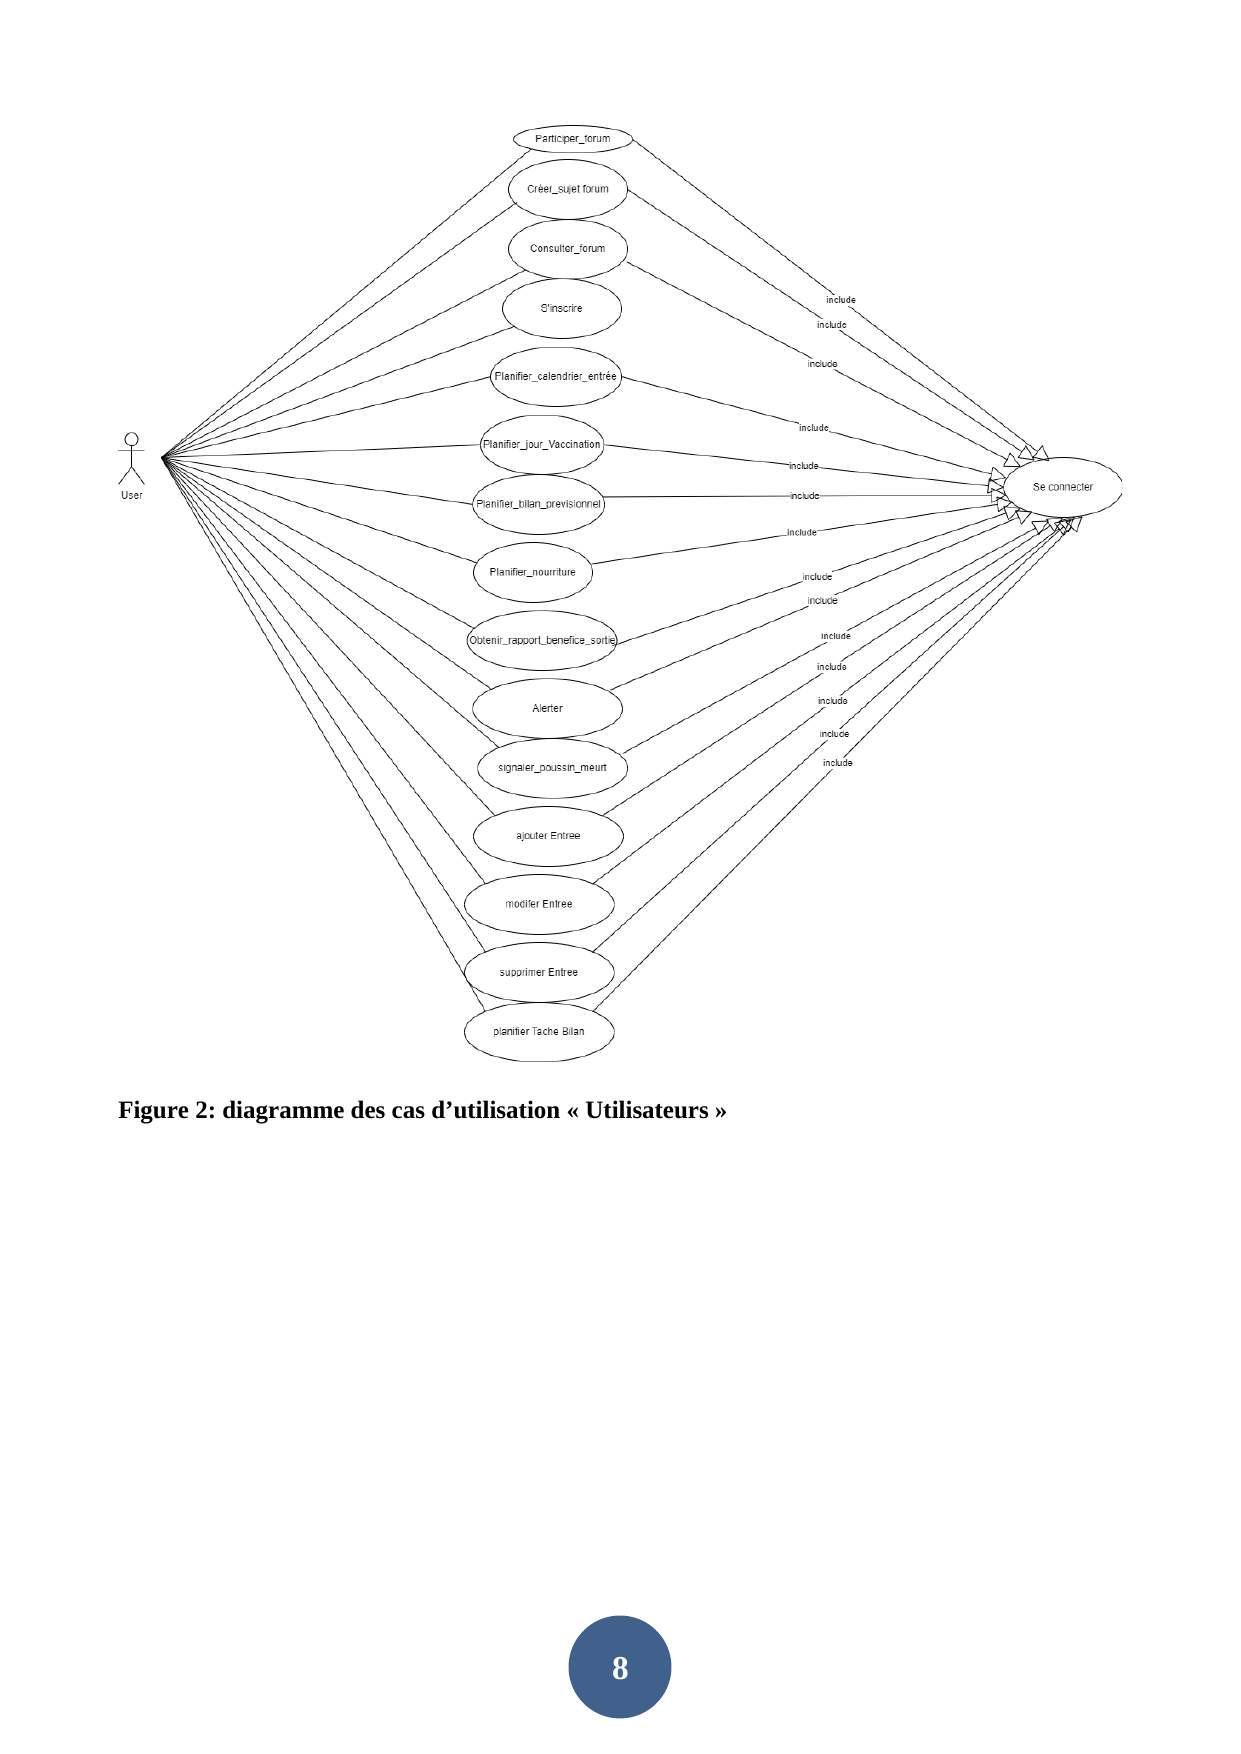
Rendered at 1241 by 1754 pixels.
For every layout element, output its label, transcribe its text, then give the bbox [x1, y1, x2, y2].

picture [118, 125, 1123, 1062]
text Figure 2: diagramme des cas d’utilisation « Utilisateurs » [118, 1095, 1122, 1124]
